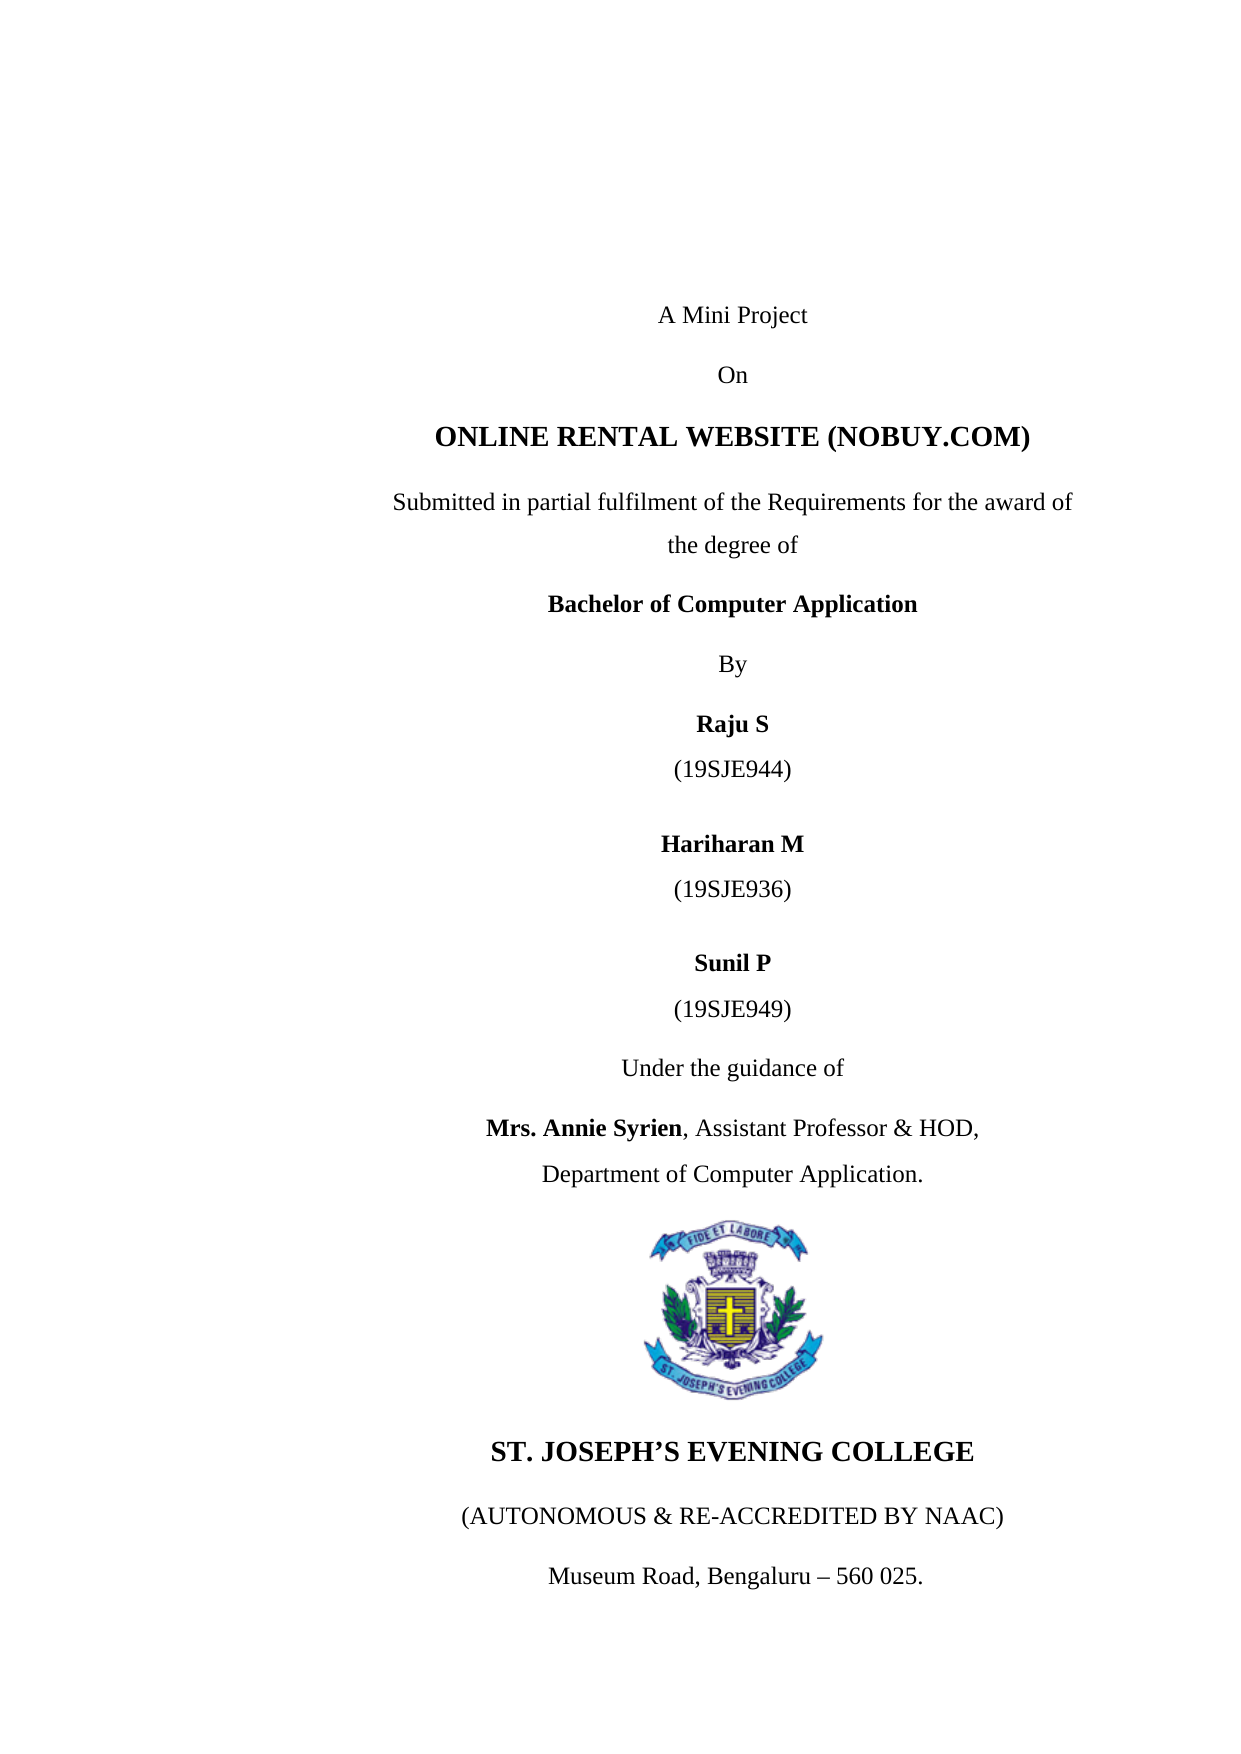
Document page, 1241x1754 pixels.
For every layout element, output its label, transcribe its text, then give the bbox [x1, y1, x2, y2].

picture [640, 1218, 825, 1404]
text Museum Road, Bengaluru – 560 025. [375, 1561, 1090, 1590]
text ONLINE RENTAL WEBSITE (NOBUY.COM) [375, 419, 1090, 453]
text On [375, 360, 1090, 388]
text Raju S [375, 709, 1090, 738]
text By [375, 649, 1090, 678]
text Mrs. Annie Syrien, Assistant Professor & HOD, [375, 1113, 1090, 1142]
text (19SJE949) [375, 994, 1090, 1022]
text ST. JOSEPH’S EVENING COLLEGE [375, 1434, 1090, 1468]
text Bachelor of Computer Application [375, 589, 1090, 618]
text (AUTONOMOUS & RE-ACCREDITED BY NAAC) [375, 1501, 1090, 1530]
text Department of Computer Application. [375, 1159, 1090, 1187]
text Under the guidance of [375, 1053, 1090, 1082]
text Hariharan M [375, 829, 1090, 857]
text Submitted in partial fulfilment of the Requirements for the award of the degree of [375, 487, 1090, 558]
text (19SJE936) [375, 874, 1090, 903]
text A Mini Project [375, 300, 1090, 329]
text (19SJE944) [375, 754, 1090, 783]
text Sunil P [375, 948, 1090, 977]
